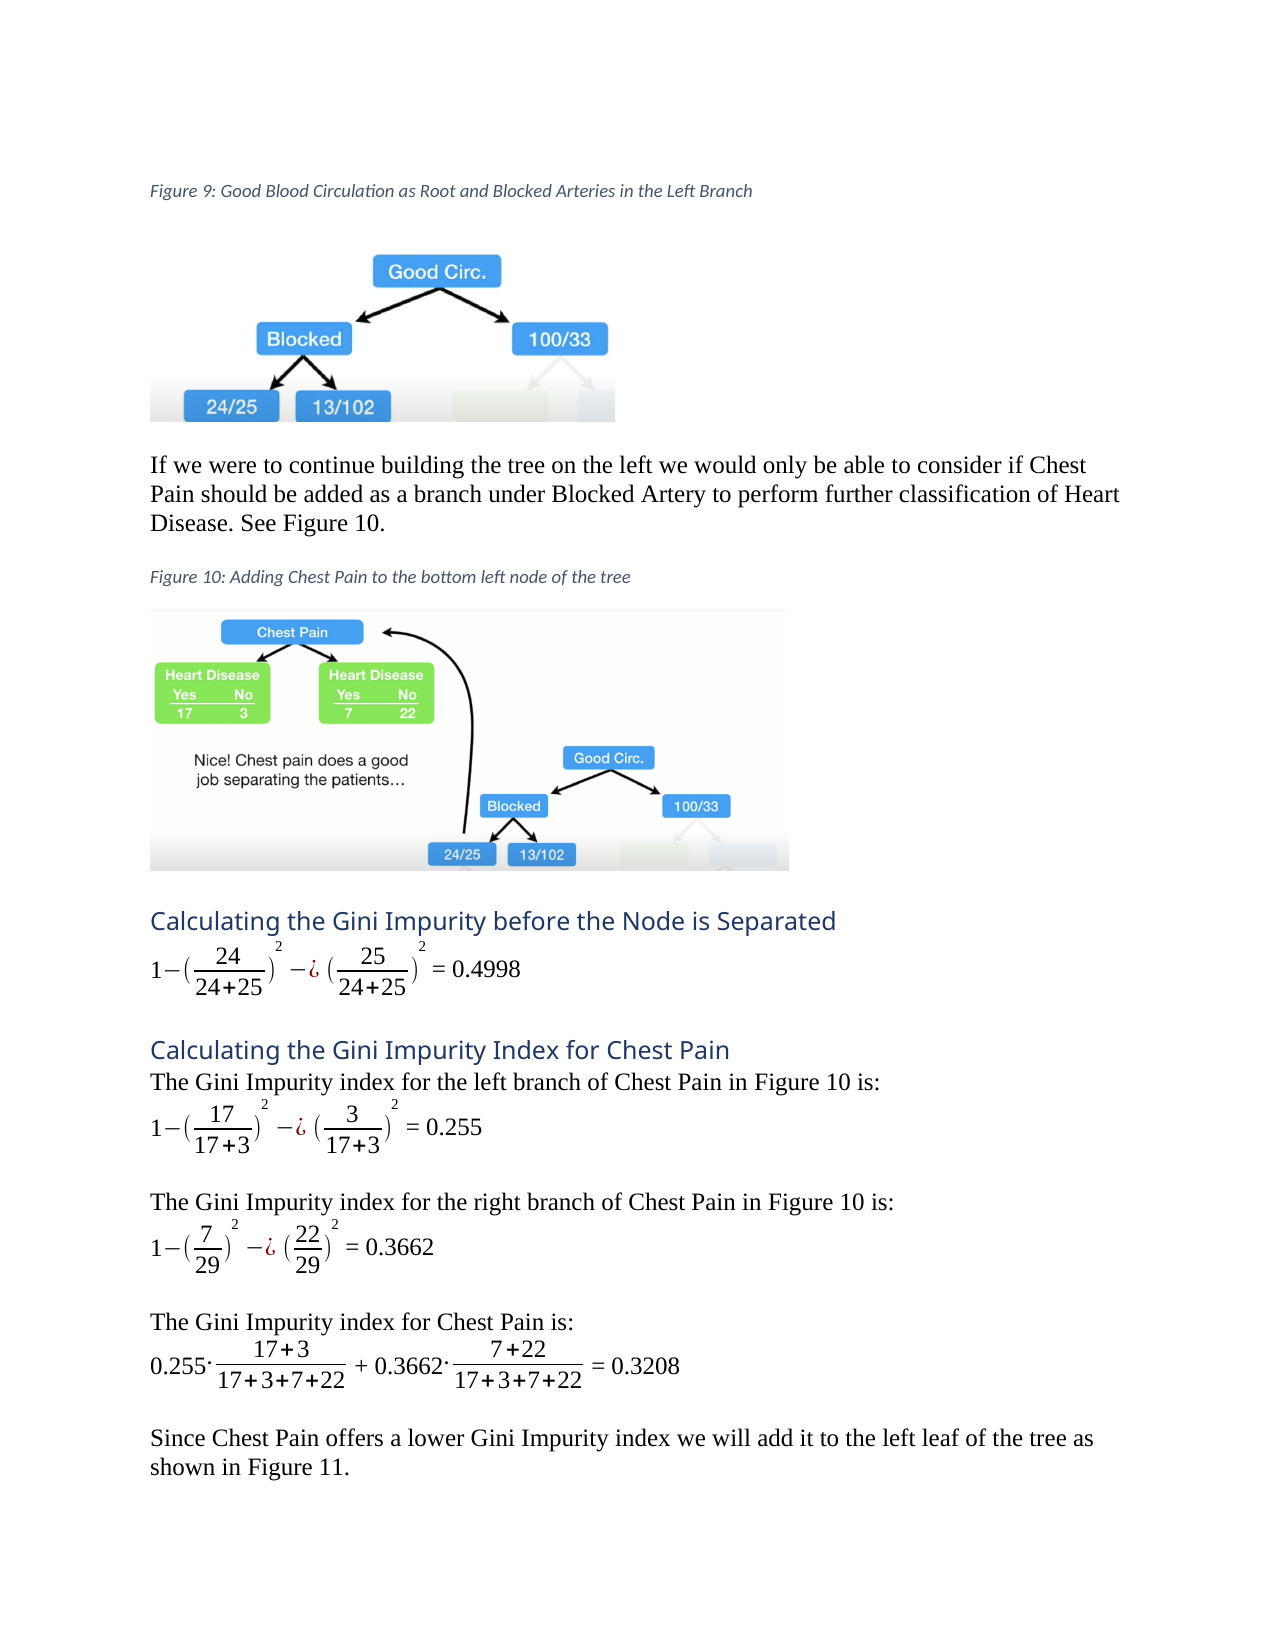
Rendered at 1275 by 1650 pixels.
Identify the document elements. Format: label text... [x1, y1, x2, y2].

text The Gini Impurity index for the left branch of Chest Pain in Figure 10 is: [150, 1067, 1125, 1096]
text = 0.255 [150, 1096, 1125, 1158]
picture [150, 222, 615, 422]
text Figure 10: Adding Chest Pain to the bottom left node of the tree [150, 565, 1125, 588]
text If we were to continue building the tree on the left we would only be able to consider if Chest Pain should be added as a branch under Blocked Artery to perform further classification of Heart Disease. See Figure 10. [150, 450, 1125, 537]
text = 0.3662 [150, 1216, 1125, 1278]
picture [150, 609, 789, 871]
text Since Chest Pain offers a lower Gini Impurity index we will add it to the left leaf of the tree as shown in Figure 11. [150, 1423, 1125, 1481]
text Figure 9: Good Blood Circulation as Root and Blocked Arteries in the Left Branch [150, 179, 1125, 202]
subtitle Calculating the Gini Impurity before the Node is Separated [150, 903, 1125, 937]
subtitle Calculating the Gini Impurity Index for Chest Pain [150, 1033, 1125, 1067]
text = 0.4998 [150, 937, 1125, 1000]
text 0.255 + 0.3662 = 0.3208 [150, 1336, 1125, 1394]
text The Gini Impurity index for Chest Pain is: [150, 1307, 1125, 1336]
text The Gini Impurity index for the right branch of Chest Pain in Figure 10 is: [150, 1187, 1125, 1216]
